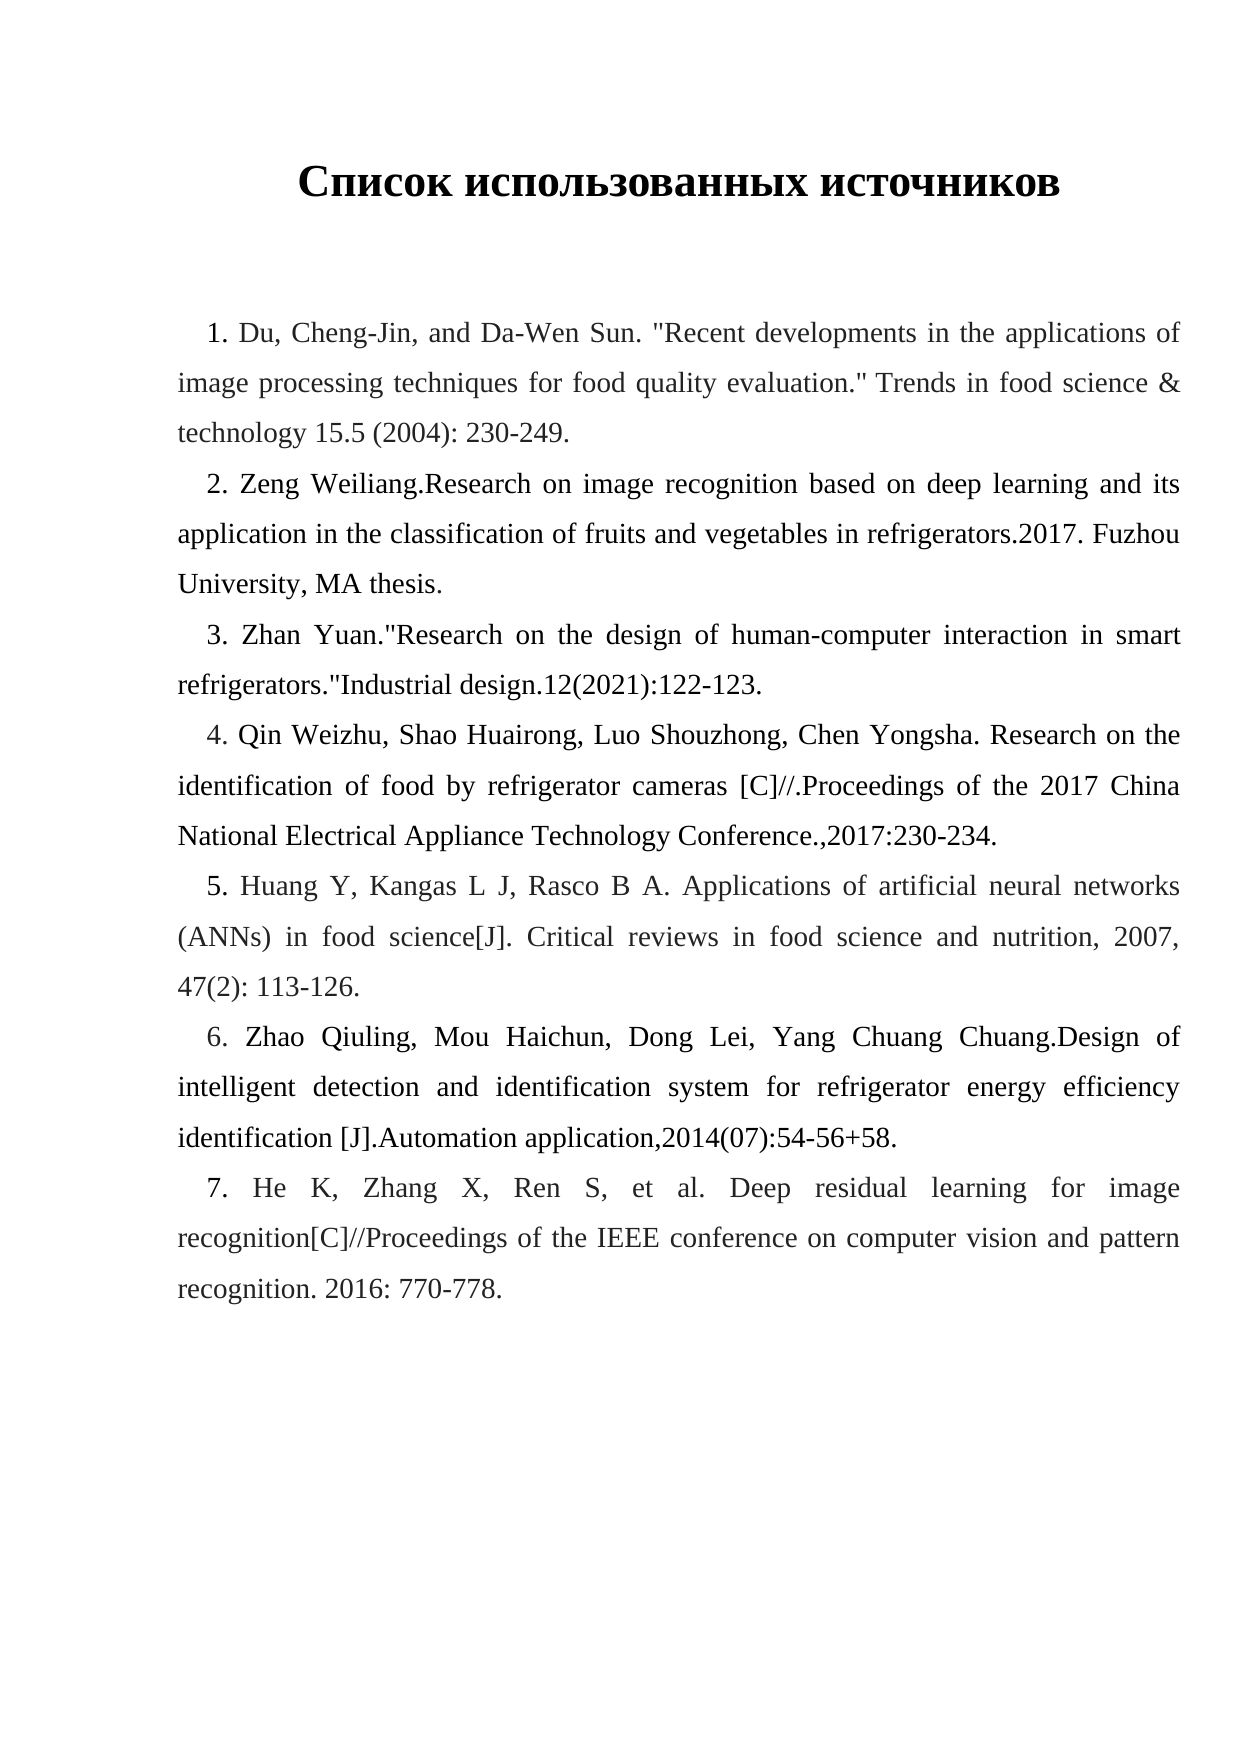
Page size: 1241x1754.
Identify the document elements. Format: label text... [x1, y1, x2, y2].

text 3. Zhan Yuan."Research on the design of human-computer interaction in smart refrigerators."Industrial design.12(2021):122-123. [177, 617, 1181, 701]
text 4. Qin Weizhu, Shao Huairong, Luo Shouzhong, Chen Yongsha. Research on the identification of food by refrigerator cameras [C]//.Proceedings of the 2017 China National Electrical Appliance Technology Conference.,2017:230-234. [177, 717, 1181, 852]
text 1. Du, Cheng-Jin, and Da-Wen Sun. "Recent developments in the applications of image processing techniques for food quality evaluation." Trends in food science & technology 15.5 (2004): 230-249. [177, 399, 1181, 449]
text 1. Du, Cheng-Jin, and Da-Wen Sun. "Recent developments in the applications of image processing techniques for food quality evaluation." Trends in food science & technology 15.5 (2004): 230-249. [177, 315, 1181, 365]
text 5. Huang Y, Kangas L J, Rasco B A. Applications of artificial neural networks (ANNs) in food science[J]. Critical reviews in food science and nutrition, 2007, 47(2): 113-126. [177, 952, 1181, 1002]
text 2. Zeng Weiliang.Research on image recognition based on deep learning and its application in the classification of fruits and vegetables in refrigerators.2017. Fuzhou University, MA thesis. [177, 466, 1181, 600]
text 7. He K, Zhang X, Ren S, et al. Deep residual learning for image recognition[C]//Proceedings of the IEEE conference on computer vision and pattern recognition. 2016: 770-778. [177, 1254, 1181, 1304]
text 7. He K, Zhang X, Ren S, et al. Deep residual learning for image recognition[C]//Proceedings of the IEEE conference on computer vision and pattern recognition. 2016: 770-778. [177, 1170, 1181, 1221]
text 6. Zhao Qiuling, Mou Haichun, Dong Lei, Yang Chuang Chuang.Design of intelligent detection and identification system for refrigerator energy efficiency identification [J].Automation application,2014(07):54-56+58. [177, 1019, 1181, 1153]
subtitle Список использованных источников [177, 153, 1181, 206]
text 5. Huang Y, Kangas L J, Rasco B A. Applications of artificial neural networks (ANNs) in food science[J]. Critical reviews in food science and nutrition, 2007, 47(2): 113-126. [177, 868, 1181, 919]
